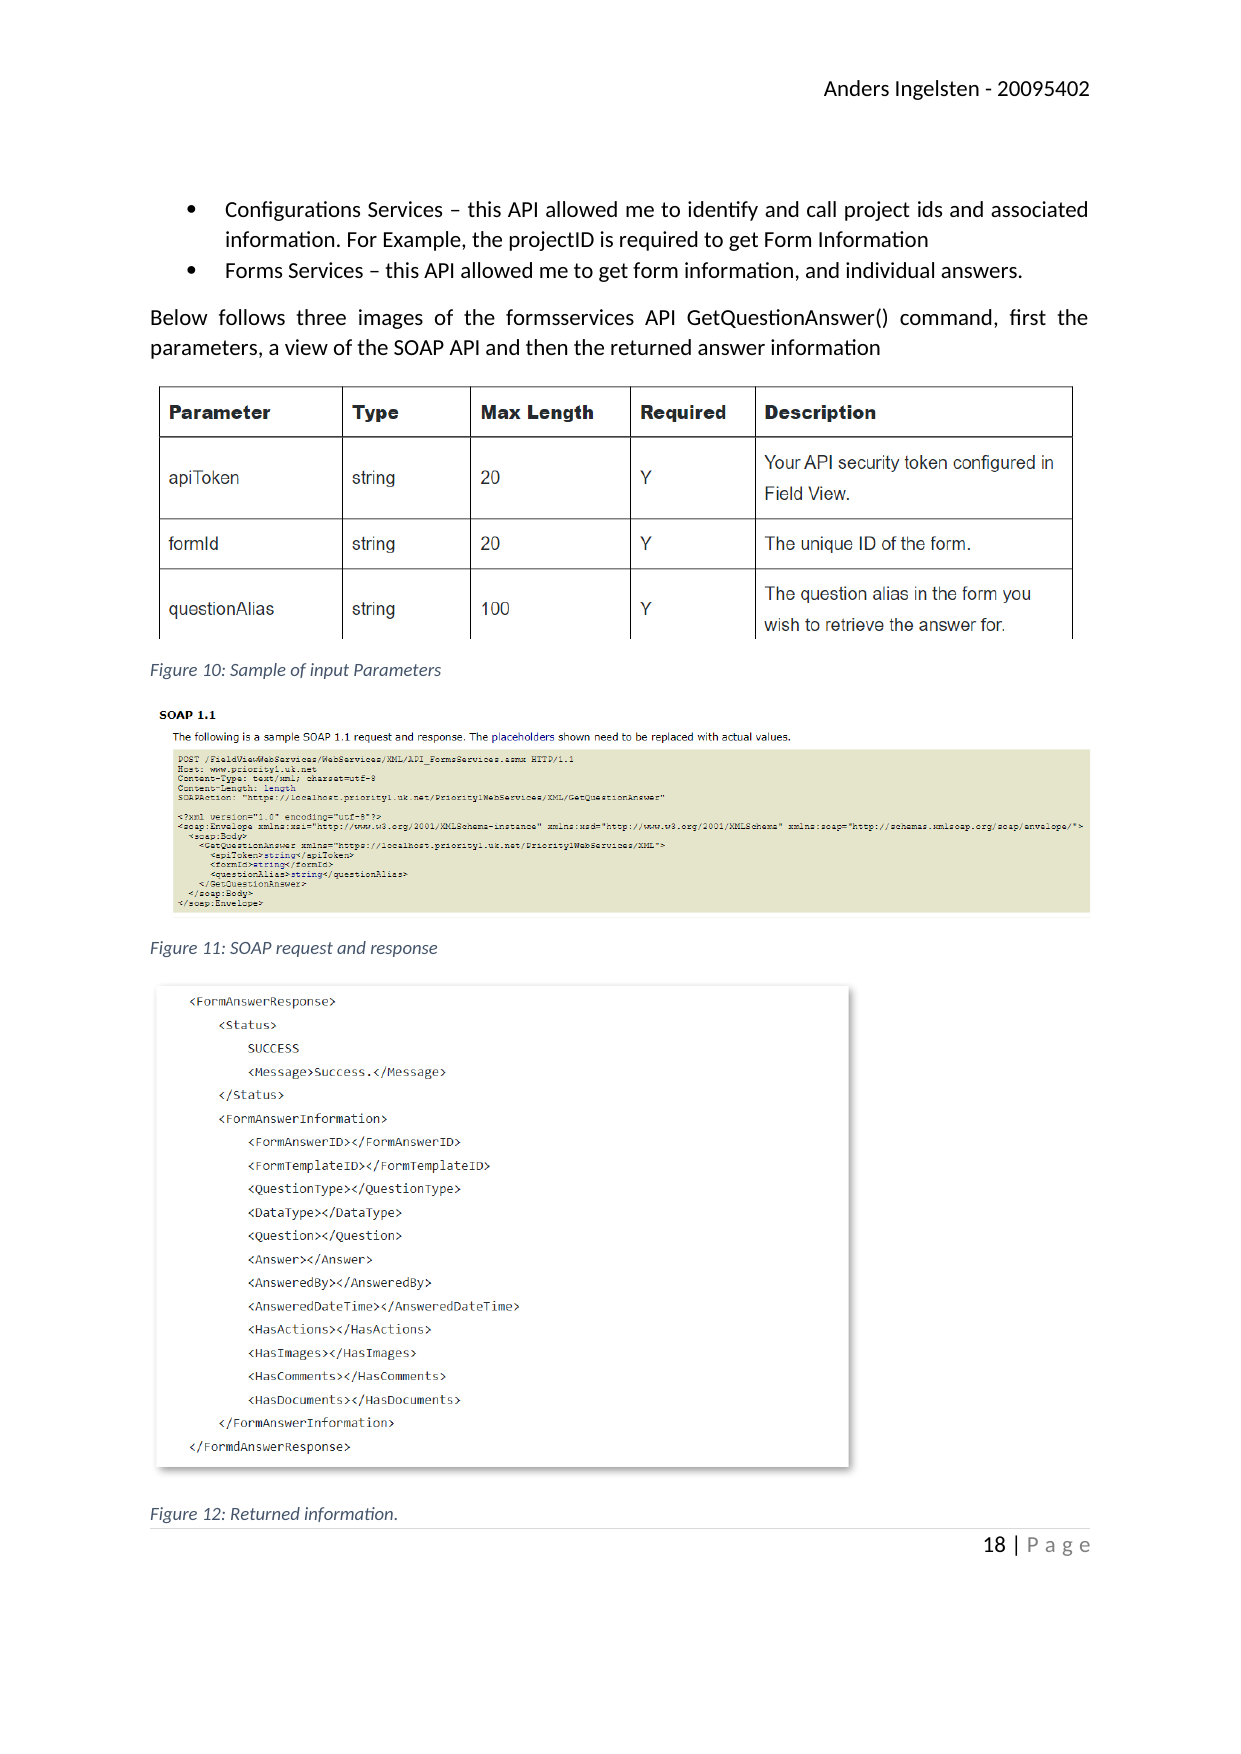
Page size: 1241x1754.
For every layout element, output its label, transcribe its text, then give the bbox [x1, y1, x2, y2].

picture [150, 379, 1091, 639]
picture [150, 701, 1091, 918]
list Configurations Services – this API allowed me to identify and call project ids and associated information. For Example, the projectID is required to get Form Information [187, 195, 1090, 254]
text Below follows three images of the formsservices API GetQuestionAnswer() command, first the parameters, a view of the SOAP API and then the returned answer information [150, 303, 1090, 361]
picture [156, 986, 849, 1467]
list Forms Services – this API allowed me to get form information, and individual answers. [187, 256, 1090, 284]
